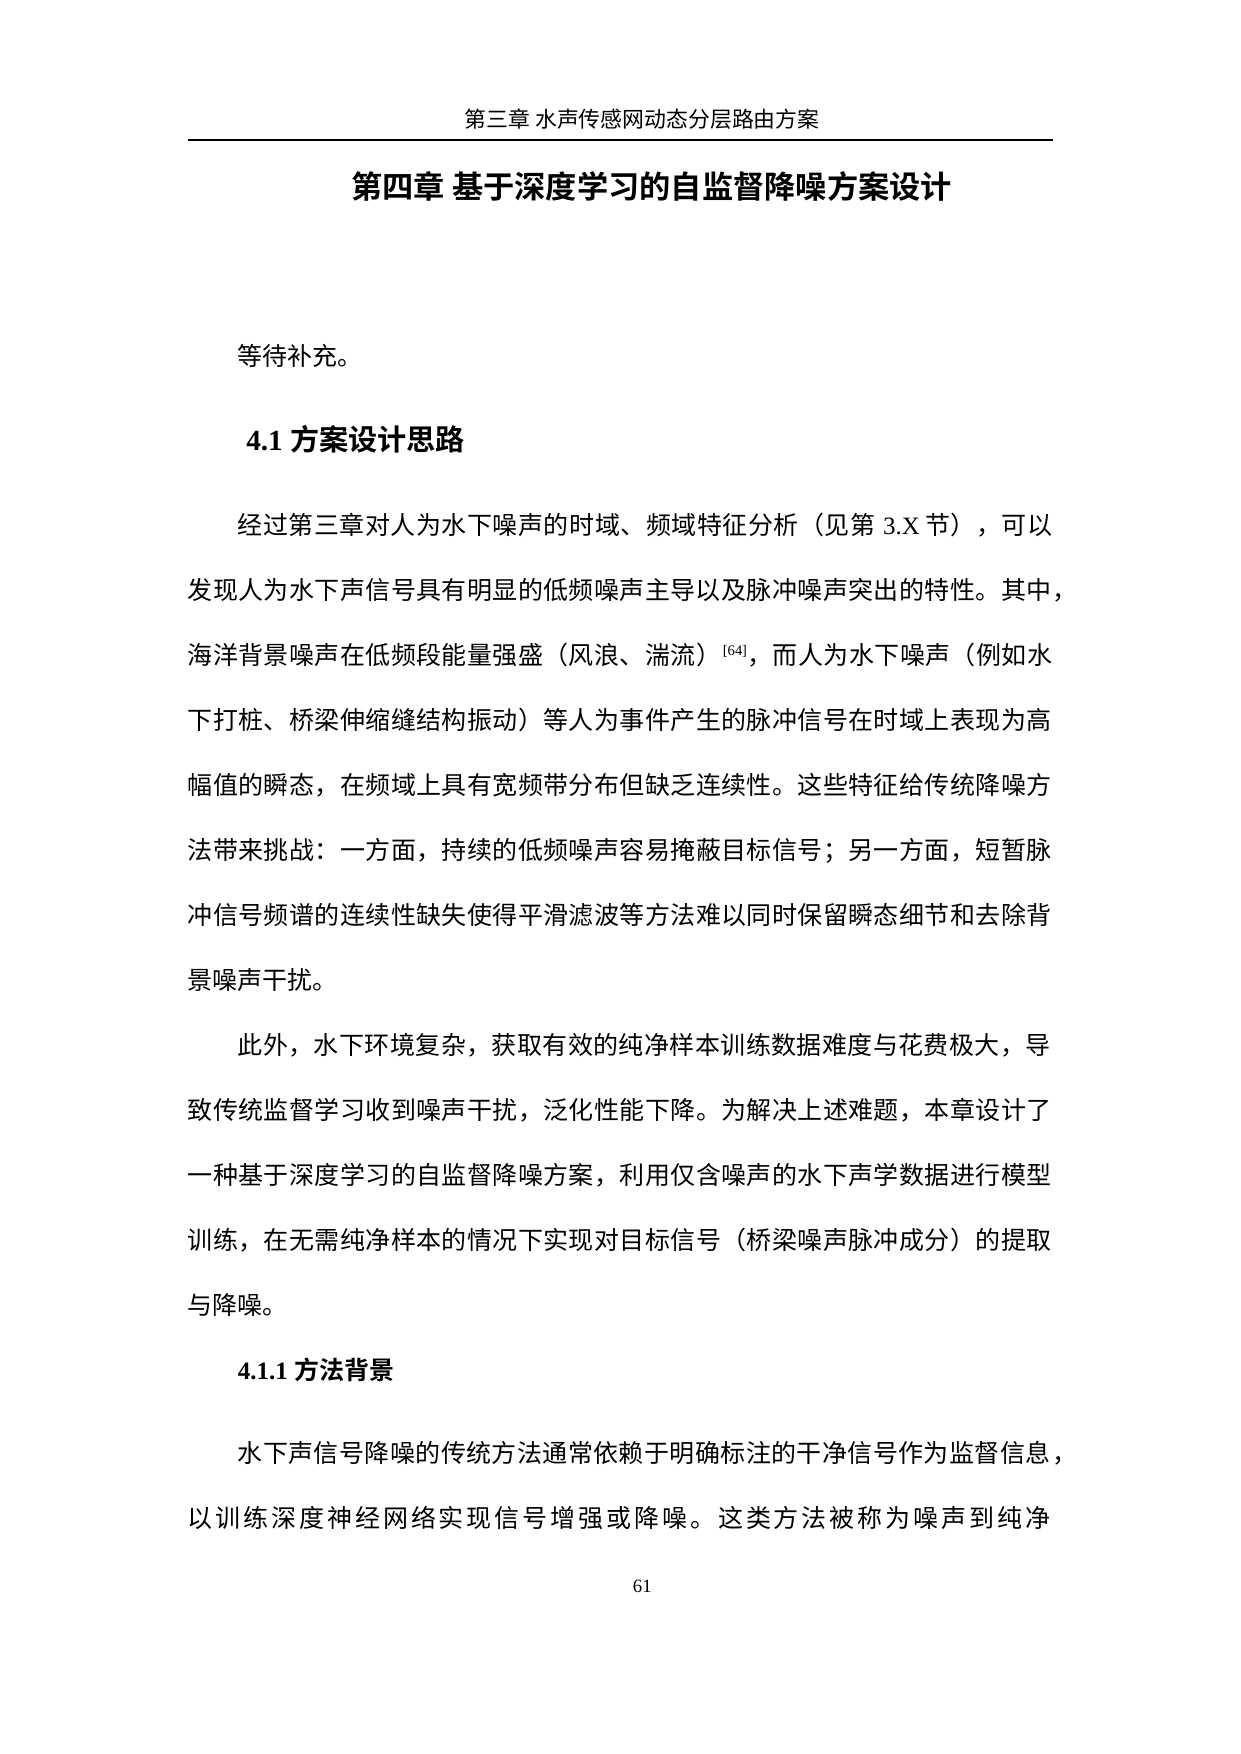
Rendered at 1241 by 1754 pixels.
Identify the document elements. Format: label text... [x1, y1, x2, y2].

text 4.1 方案设计思路 [187, 405, 1053, 470]
text 第四章 基于深度学习的自监督降噪方案设计 [187, 153, 1053, 218]
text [187, 1419, 1053, 1549]
text 经过第三章对人为水下噪声的时域、频域特征分析（见第3.X节），可以发现人为水下声信号具有明显的低频噪声主导以及脉冲噪声突出的特性。其中，海洋背景噪声在低频段能量强盛（风浪、湍流）[64]，而人为水下噪声（例如水下打桩、桥梁伸缩缝结构振动）等人为事件产生的脉冲信号在时域上表现为高幅值的瞬态，在频域上具有宽频带分布但缺乏连续性。这些特征给传统降噪方法带来挑战：一方面，持续的低频噪声容易掩蔽目标信号；另一方面，短暂脉冲信号频谱的连续性缺失使得平滑滤波等方法难以同时保留瞬态细节和去除背景噪声干扰。 [187, 491, 1053, 1011]
text 4.1.1 方法背景 [187, 1336, 1053, 1401]
text 此外，水下环境复杂，获取有效的纯净样本训练数据难度与花费极大，导致传统监督学习收到噪声干扰，泛化性能下降。为解决上述难题，本章设计了一种基于深度学习的自监督降噪方案，利用仅含噪声的水下声学数据进行模型训练，在无需纯净样本的情况下实现对目标信号（桥梁噪声脉冲成分）的提取与降噪。 [187, 1011, 1053, 1336]
text 等待补充。 [187, 322, 1053, 387]
